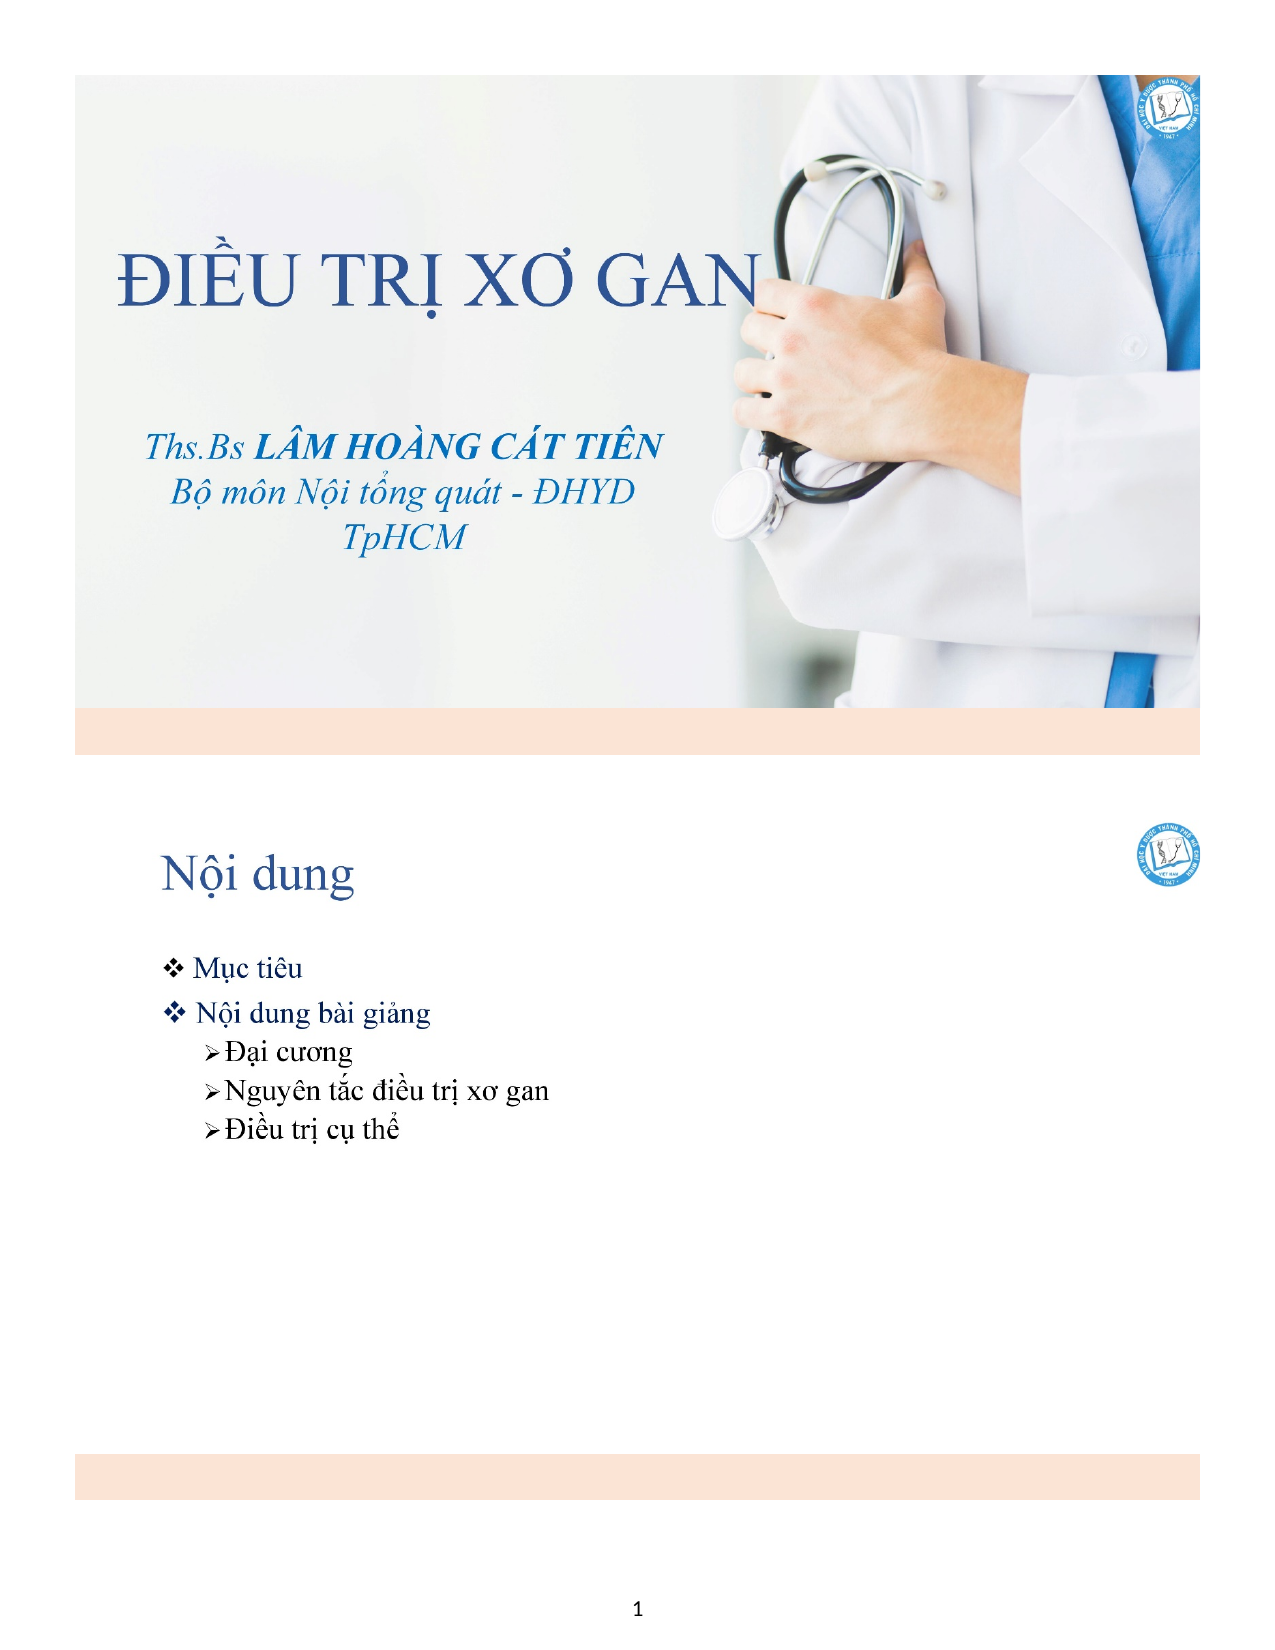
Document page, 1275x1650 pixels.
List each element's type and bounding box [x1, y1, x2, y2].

picture [75, 75, 1200, 708]
picture [75, 820, 1200, 1454]
